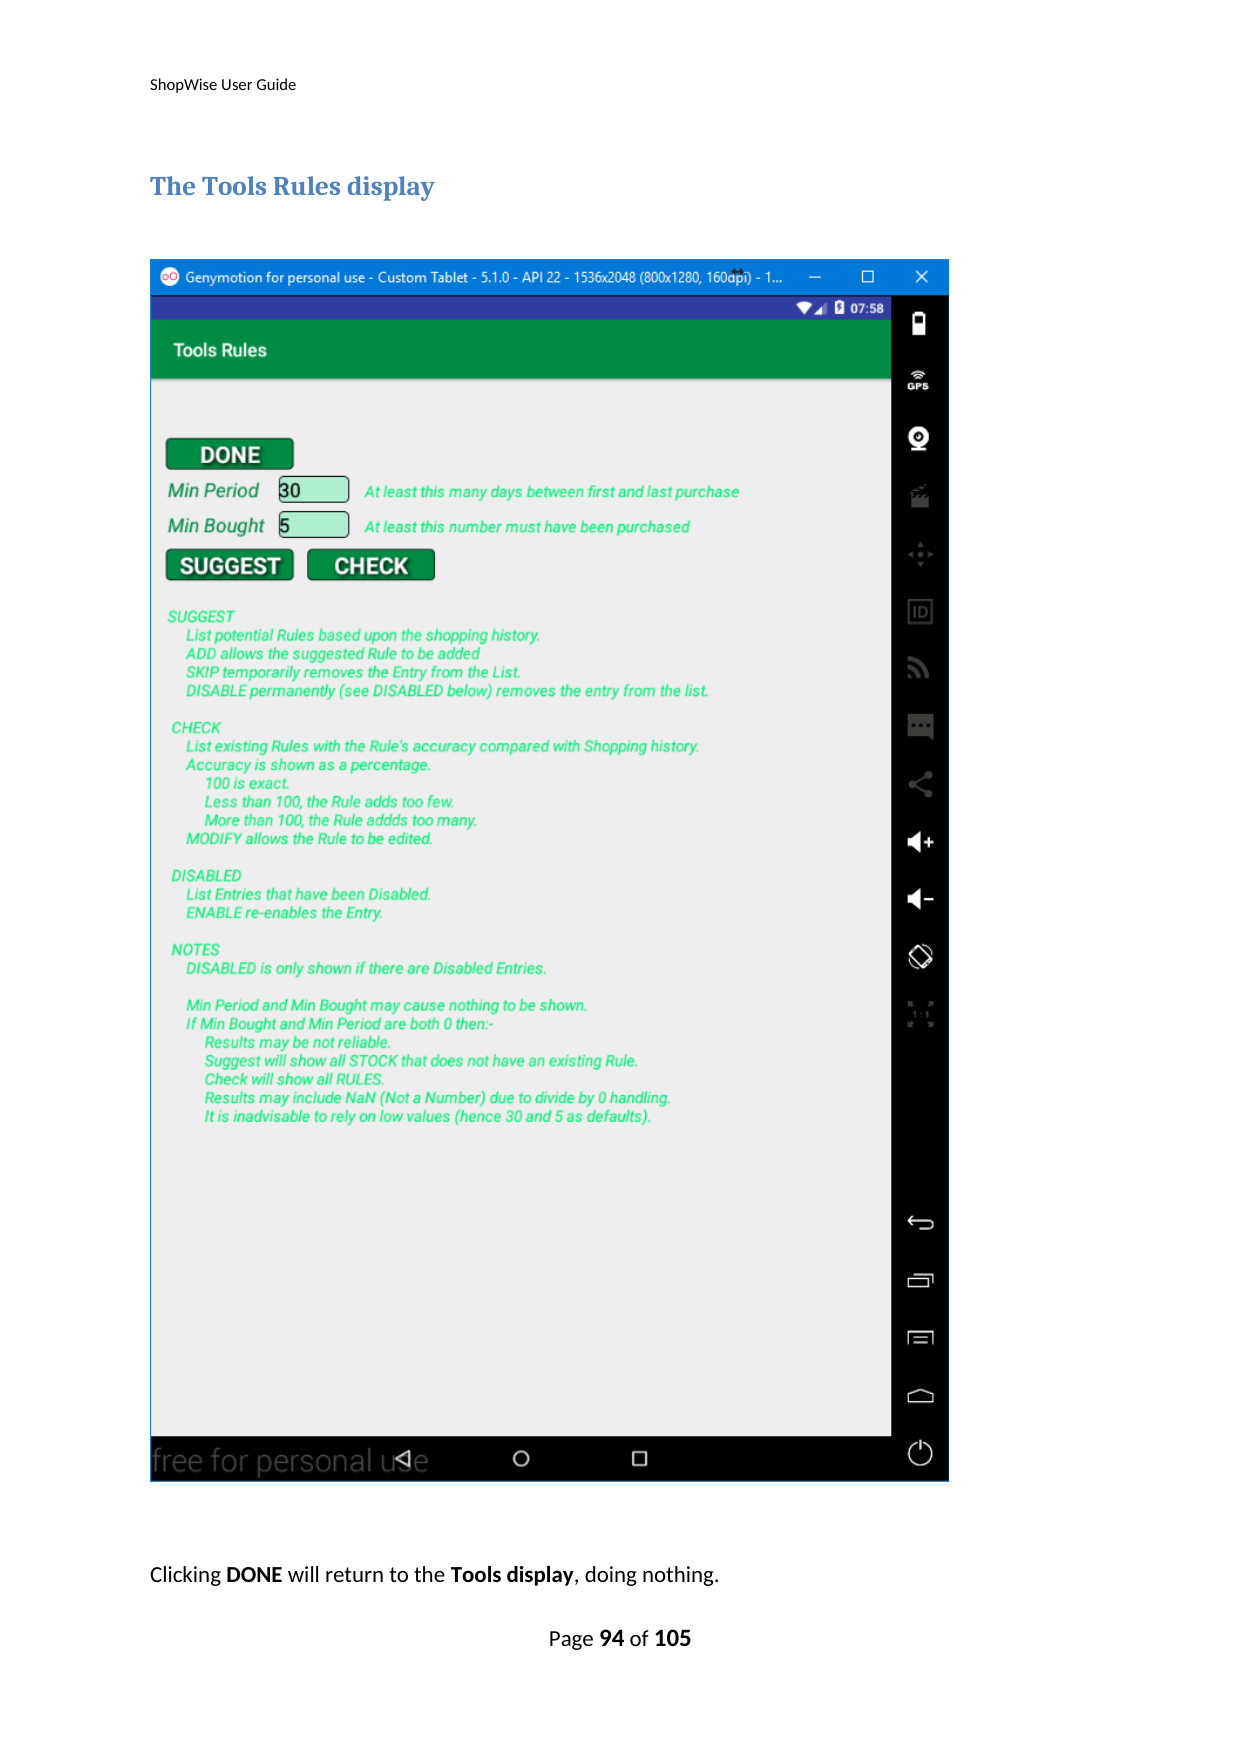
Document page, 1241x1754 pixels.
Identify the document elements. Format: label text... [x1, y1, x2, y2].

text Clicking DONE will return to the Tools display, doing nothing. [150, 1560, 1090, 1588]
subtitle The Tools Rules display [150, 171, 1090, 202]
picture [150, 259, 950, 1482]
